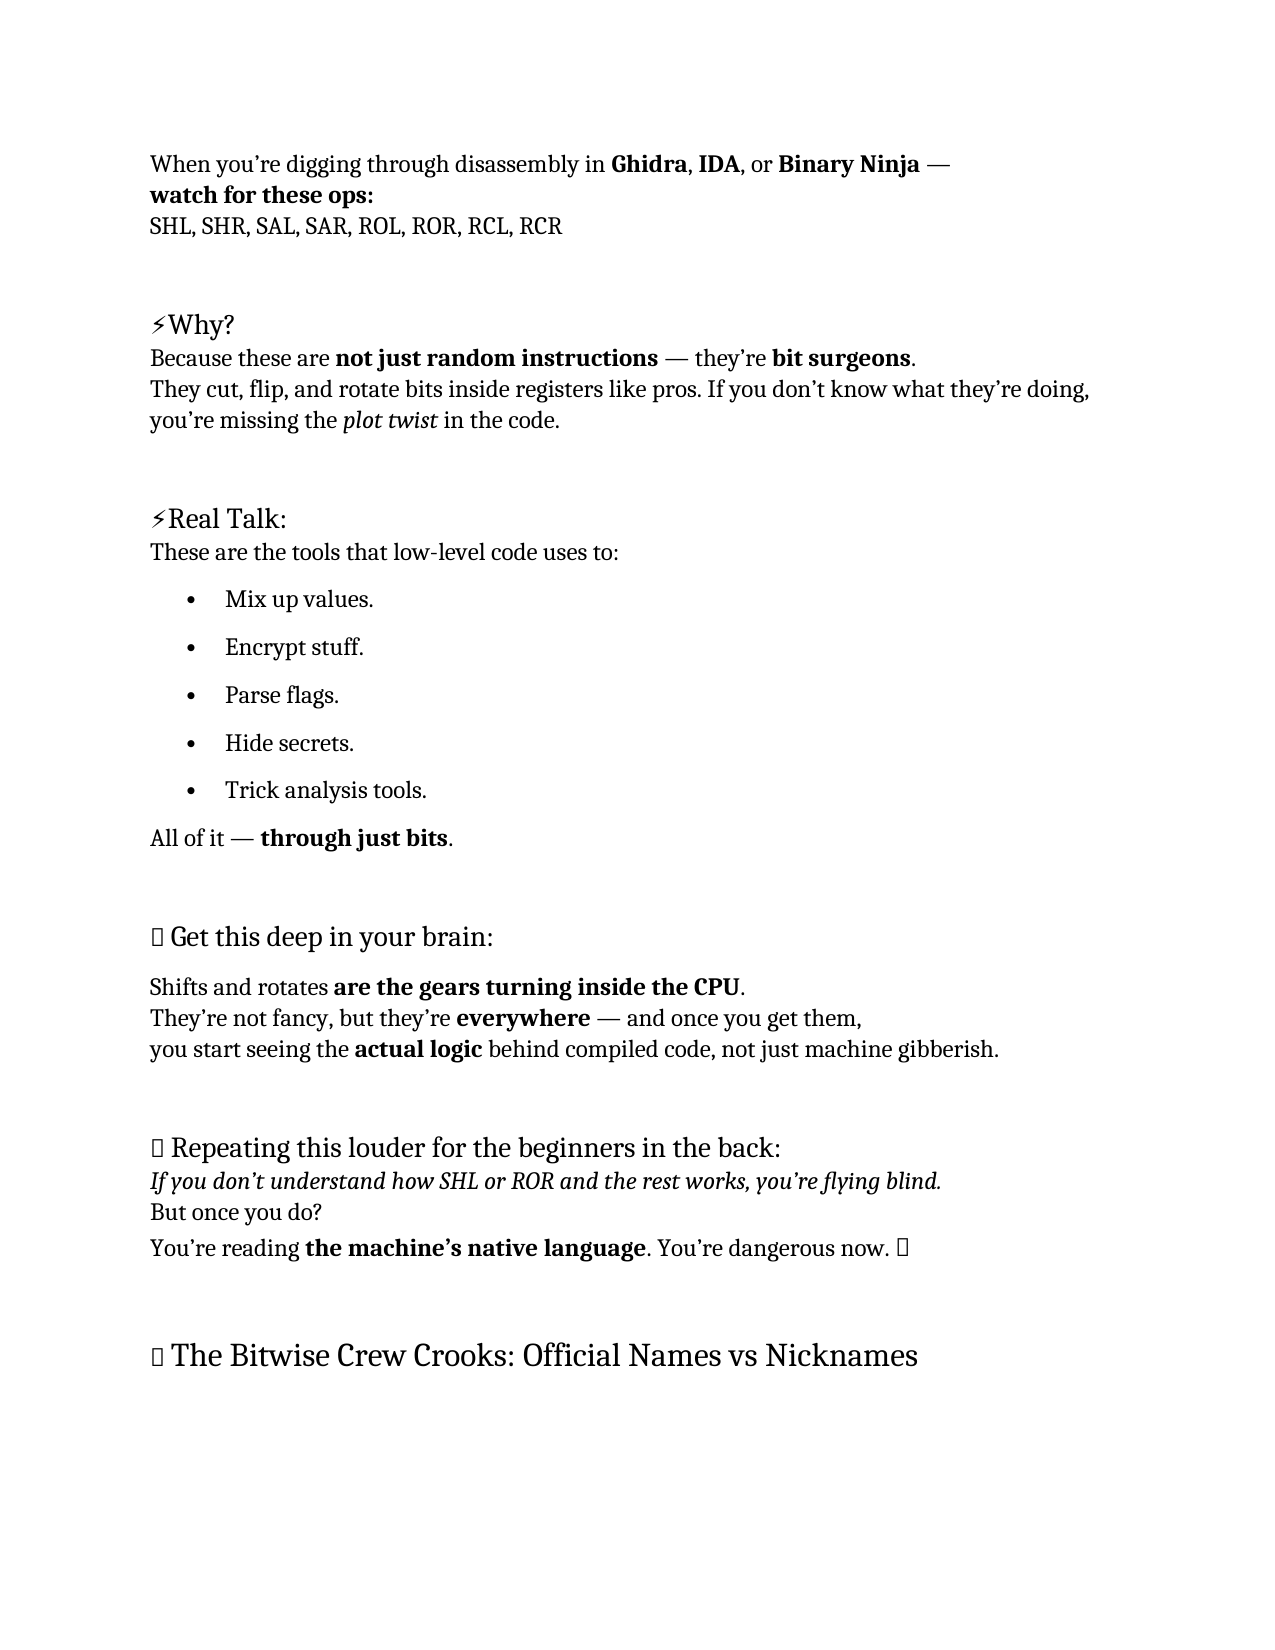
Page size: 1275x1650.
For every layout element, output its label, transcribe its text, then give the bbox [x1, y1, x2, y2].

text 📣 Repeating this louder for the beginners in the back: If you don’t understand how SHL or ROR and the rest works, you’re flying blind. But once you do? You’re reading the machine’s native language. You’re dangerous now. 😤 [150, 1130, 1125, 1263]
text 🧾 The Bitwise Crew Crooks: Official Names vs Nicknames [150, 1336, 1125, 1374]
list Parse flags. [187, 681, 1125, 709]
text 🧠 Get this deep in your brain: [150, 919, 1125, 953]
text ⚡Why? Because these are not just random instructions — they’re bit surgeons. They cut, flip, and rotate bits inside registers like pros. If you don’t know what they’re doing, you’re missing the plot twist in the code. [150, 307, 1125, 435]
list Trick analysis tools. [187, 776, 1125, 805]
text All of it — through just bits. [150, 824, 1125, 853]
list Encrypt stuff. [187, 633, 1125, 662]
text Shifts and rotates are the gears turning inside the CPU. They’re not fancy, but they’re everywhere — and once you get them, you start seeing the actual logic behind compiled code, not just machine gibberish. [150, 973, 1125, 1064]
list Hide secrets. [187, 728, 1125, 757]
text When you’re digging through disassembly in Ghidra, IDA, or Binary Ninja — watch for these ops: SHL, SHR, SAL, SAR, ROL, ROR, RCL, RCR [150, 150, 1125, 241]
text ⚡Real Talk: These are the tools that low-level code uses to: [150, 501, 1125, 566]
list Mix up values. [187, 585, 1125, 614]
